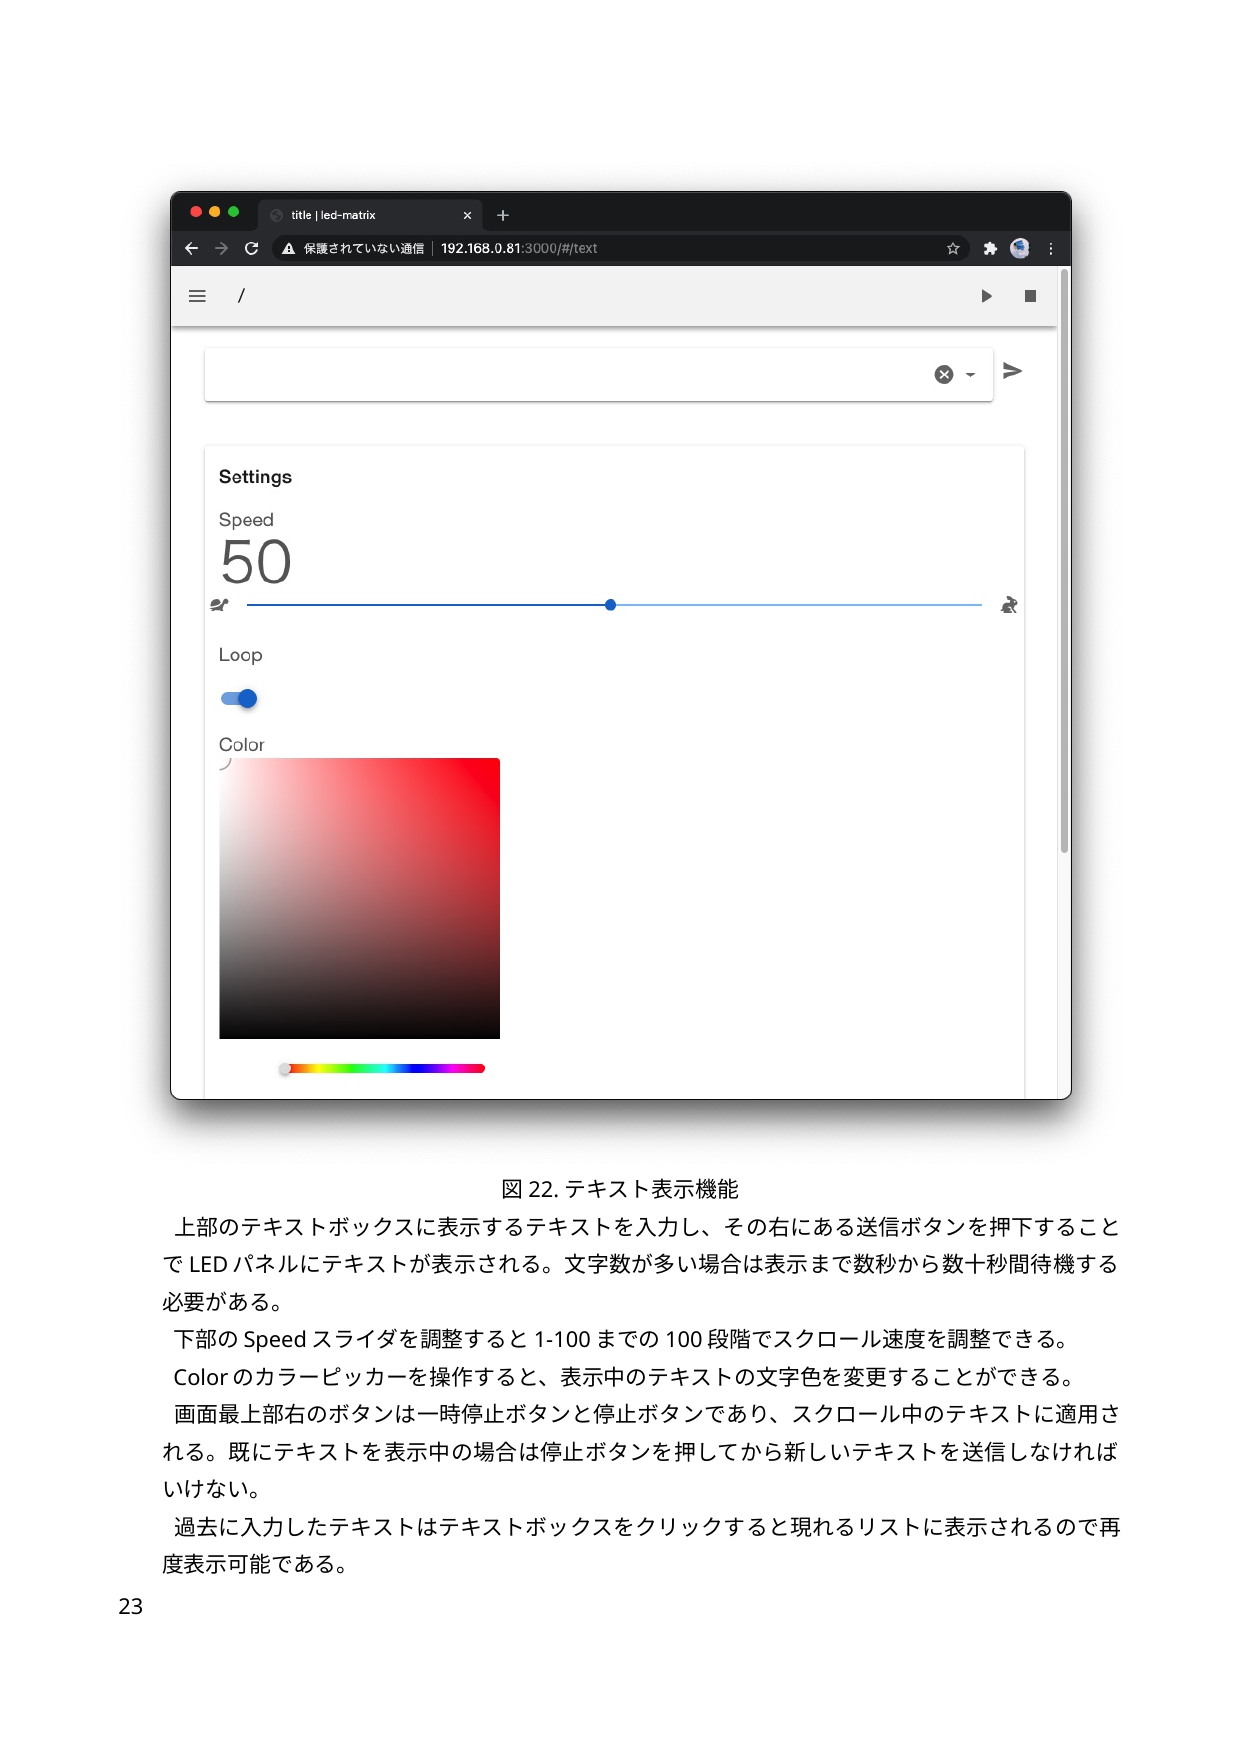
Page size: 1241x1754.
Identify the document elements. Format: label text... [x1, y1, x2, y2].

list 過去に入力したテキストはテキストボックスをクリックすると現れるリストに表示されるので再度表示可能である。 [162, 1507, 1122, 1582]
text 図 22. テキスト表示機能 [118, 1169, 1122, 1207]
list Colorのカラーピッカーを操作すると、表示中のテキストの文字色を変更することができる。 [162, 1357, 1122, 1394]
list 上部のテキストボックスに表示するテキストを入力し、その右にある送信ボタンを押下することでLEDパネルにテキストが表示される。文字数が多い場合は表示まで数秒から数十秒間待機する必要がある。 [162, 1207, 1122, 1319]
list 画面最上部右のボタンは一時停止ボタンと停止ボタンであり、スクロール中のテキストに適用される。既にテキストを表示中の場合は停止ボタンを押してから新しいテキストを送信しなければいけない。 [162, 1394, 1122, 1507]
picture [118, 156, 1123, 1168]
list 下部のSpeedスライダを調整すると1-100までの100段階でスクロール速度を調整できる。 [162, 1319, 1122, 1357]
